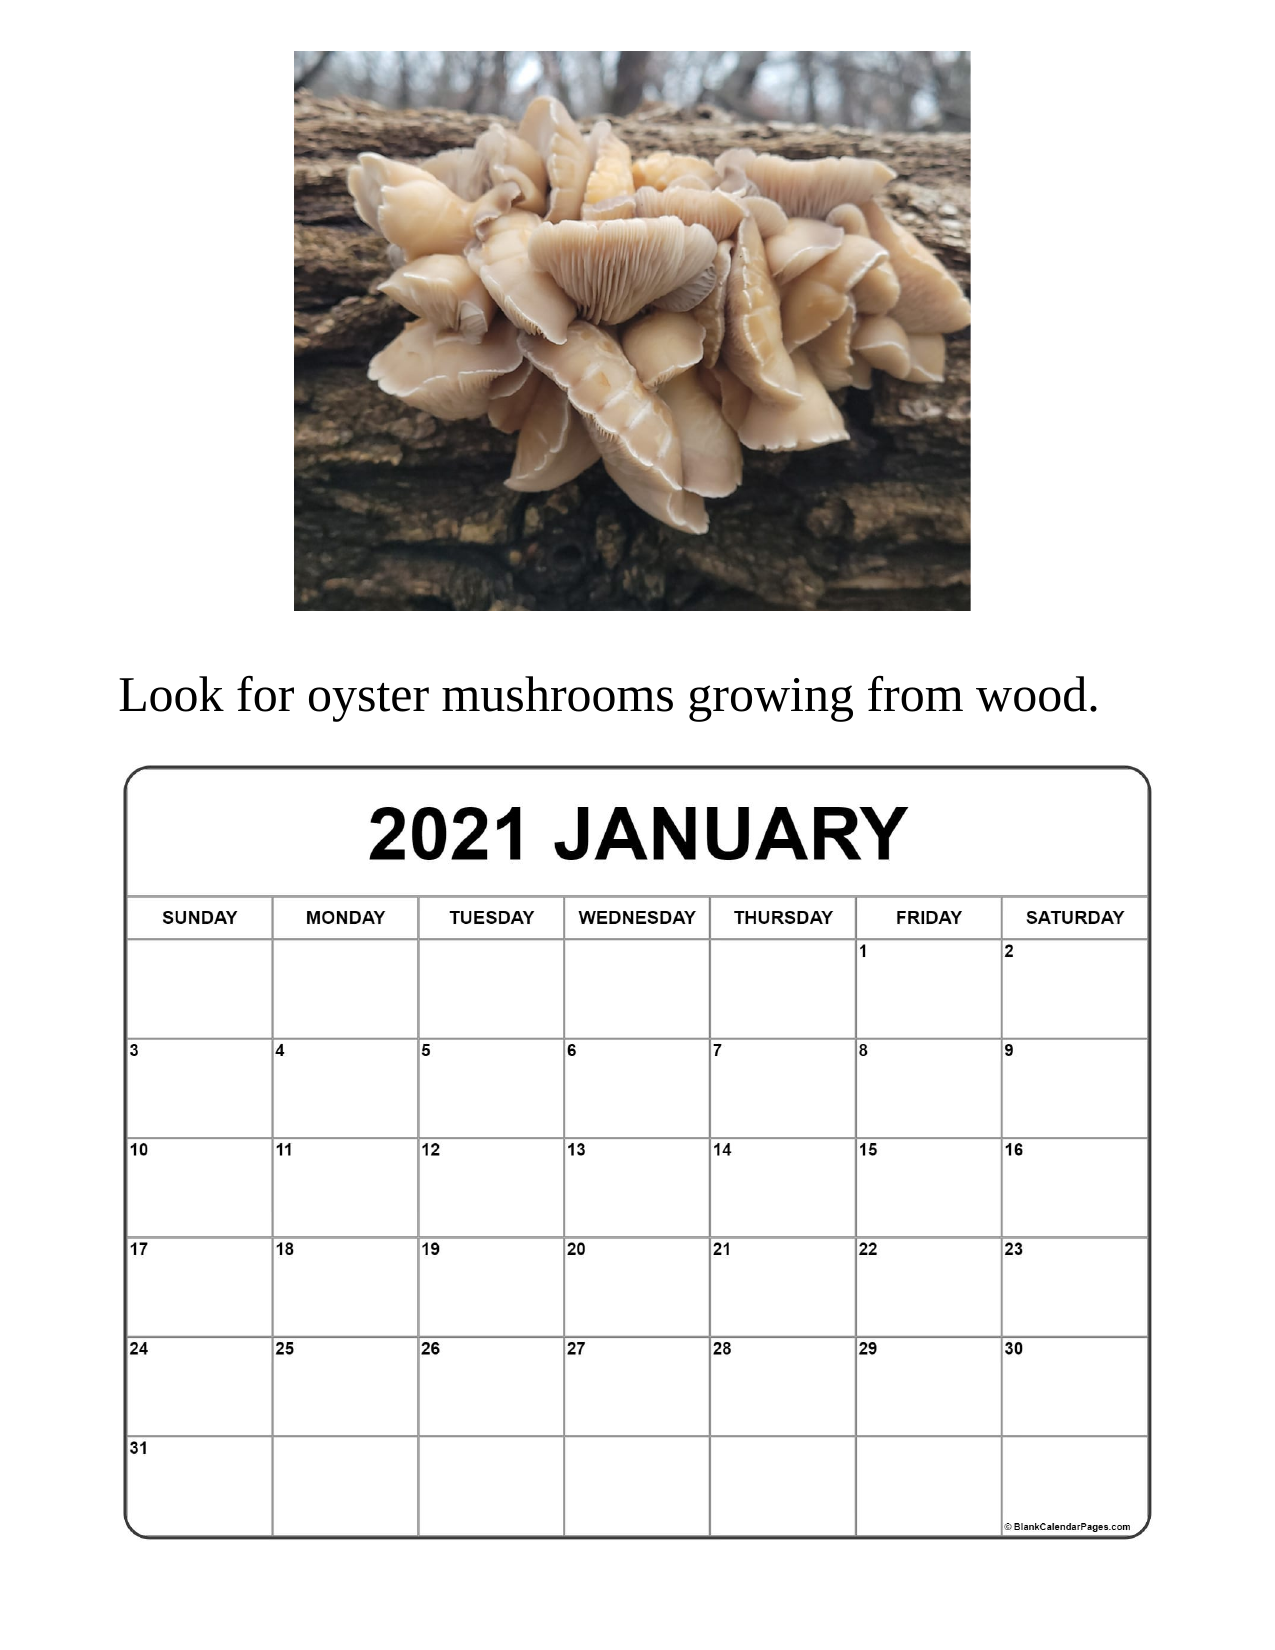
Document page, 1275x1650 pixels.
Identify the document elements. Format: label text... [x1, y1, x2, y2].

picture [294, 51, 971, 611]
text Look for oyster mushrooms growing from wood. [118, 664, 1157, 722]
picture [118, 760, 1157, 1544]
